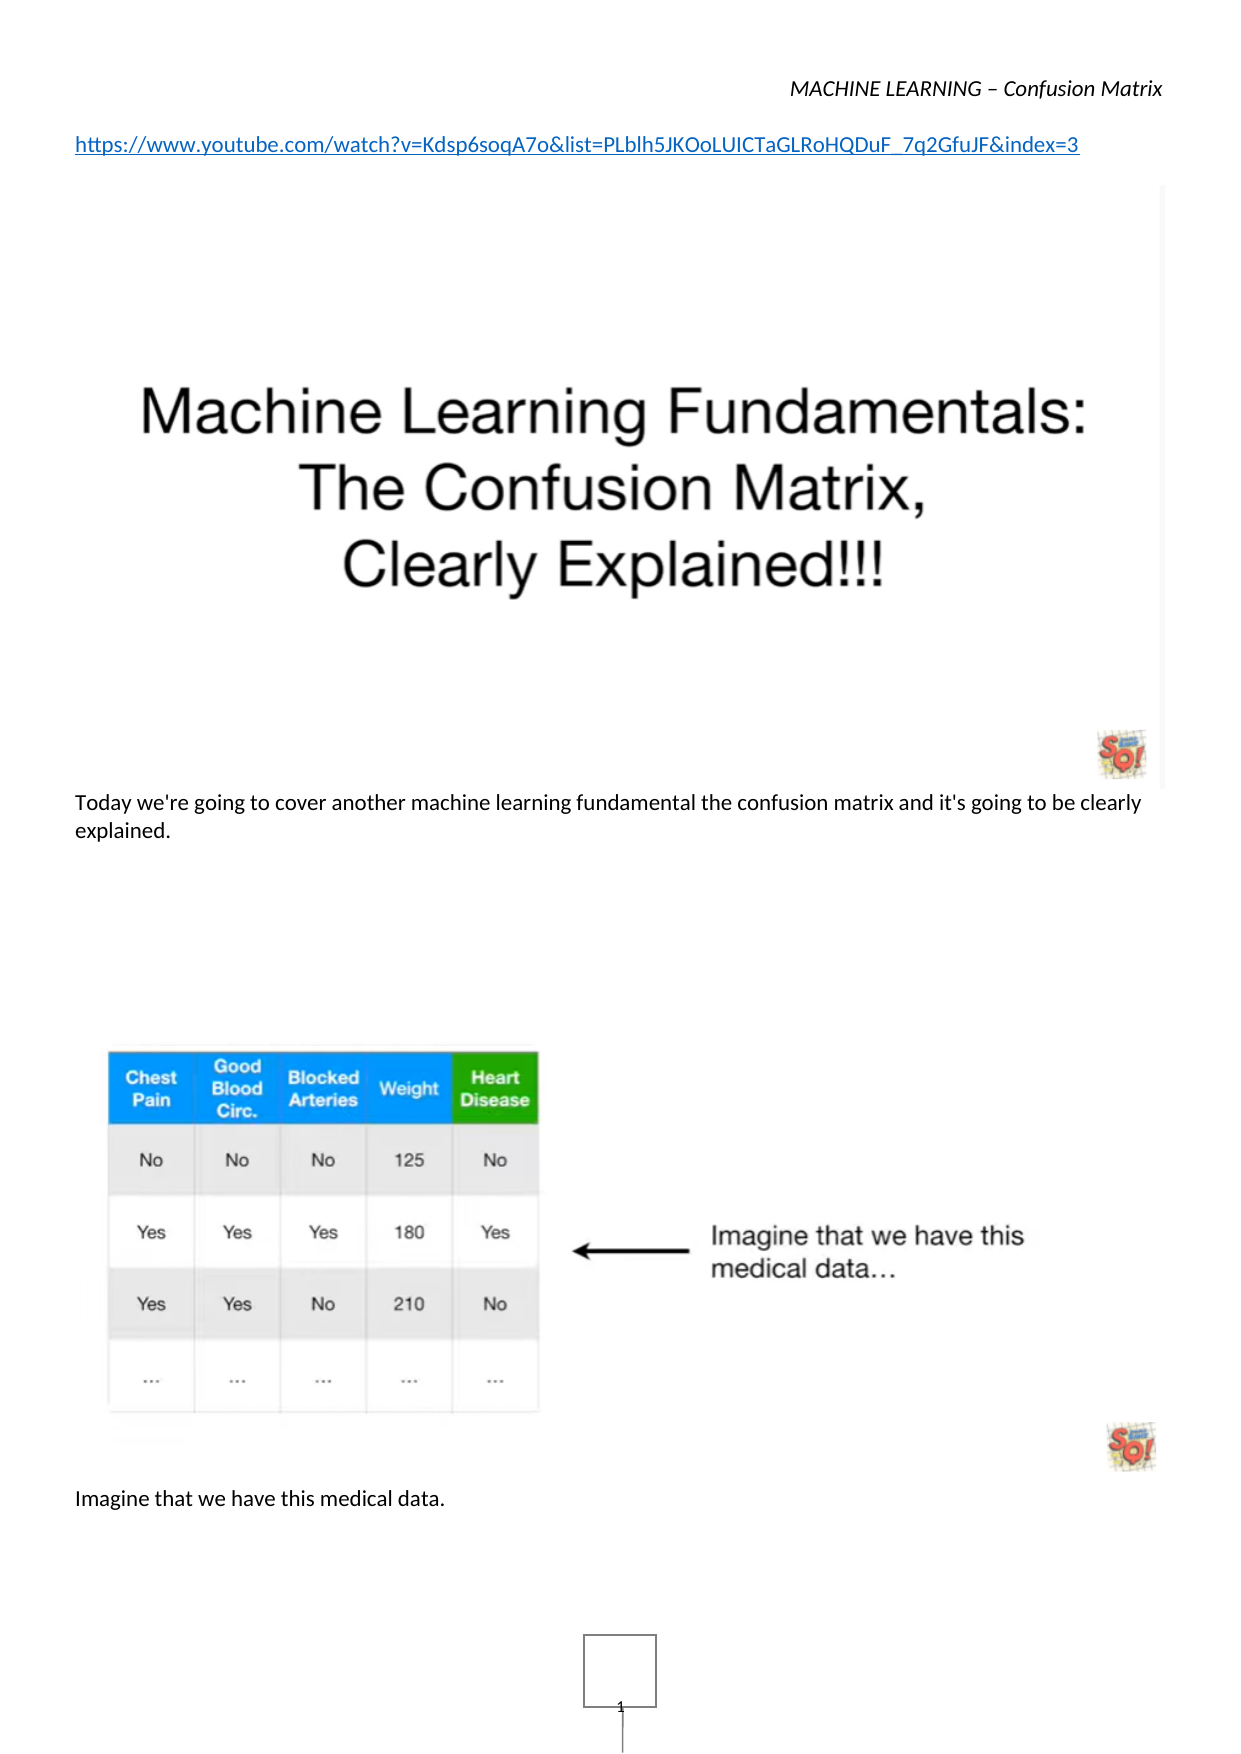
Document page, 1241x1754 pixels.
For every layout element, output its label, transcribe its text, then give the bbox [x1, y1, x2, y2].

picture [75, 872, 1166, 1484]
text Imagine that we have this medical data. [75, 1484, 1165, 1512]
text Today we're going to cover another machine learning fundamental the confusion matrix and it's going to be clearly explained. [75, 789, 1165, 844]
text https://www.youtube.com/watch?v=Kdsp6soqA7o&list=PLblh5JKOoLUICTaGLRoHQDuF_7q2GfuJF&index=3 [75, 130, 1165, 158]
picture [75, 185, 1166, 789]
